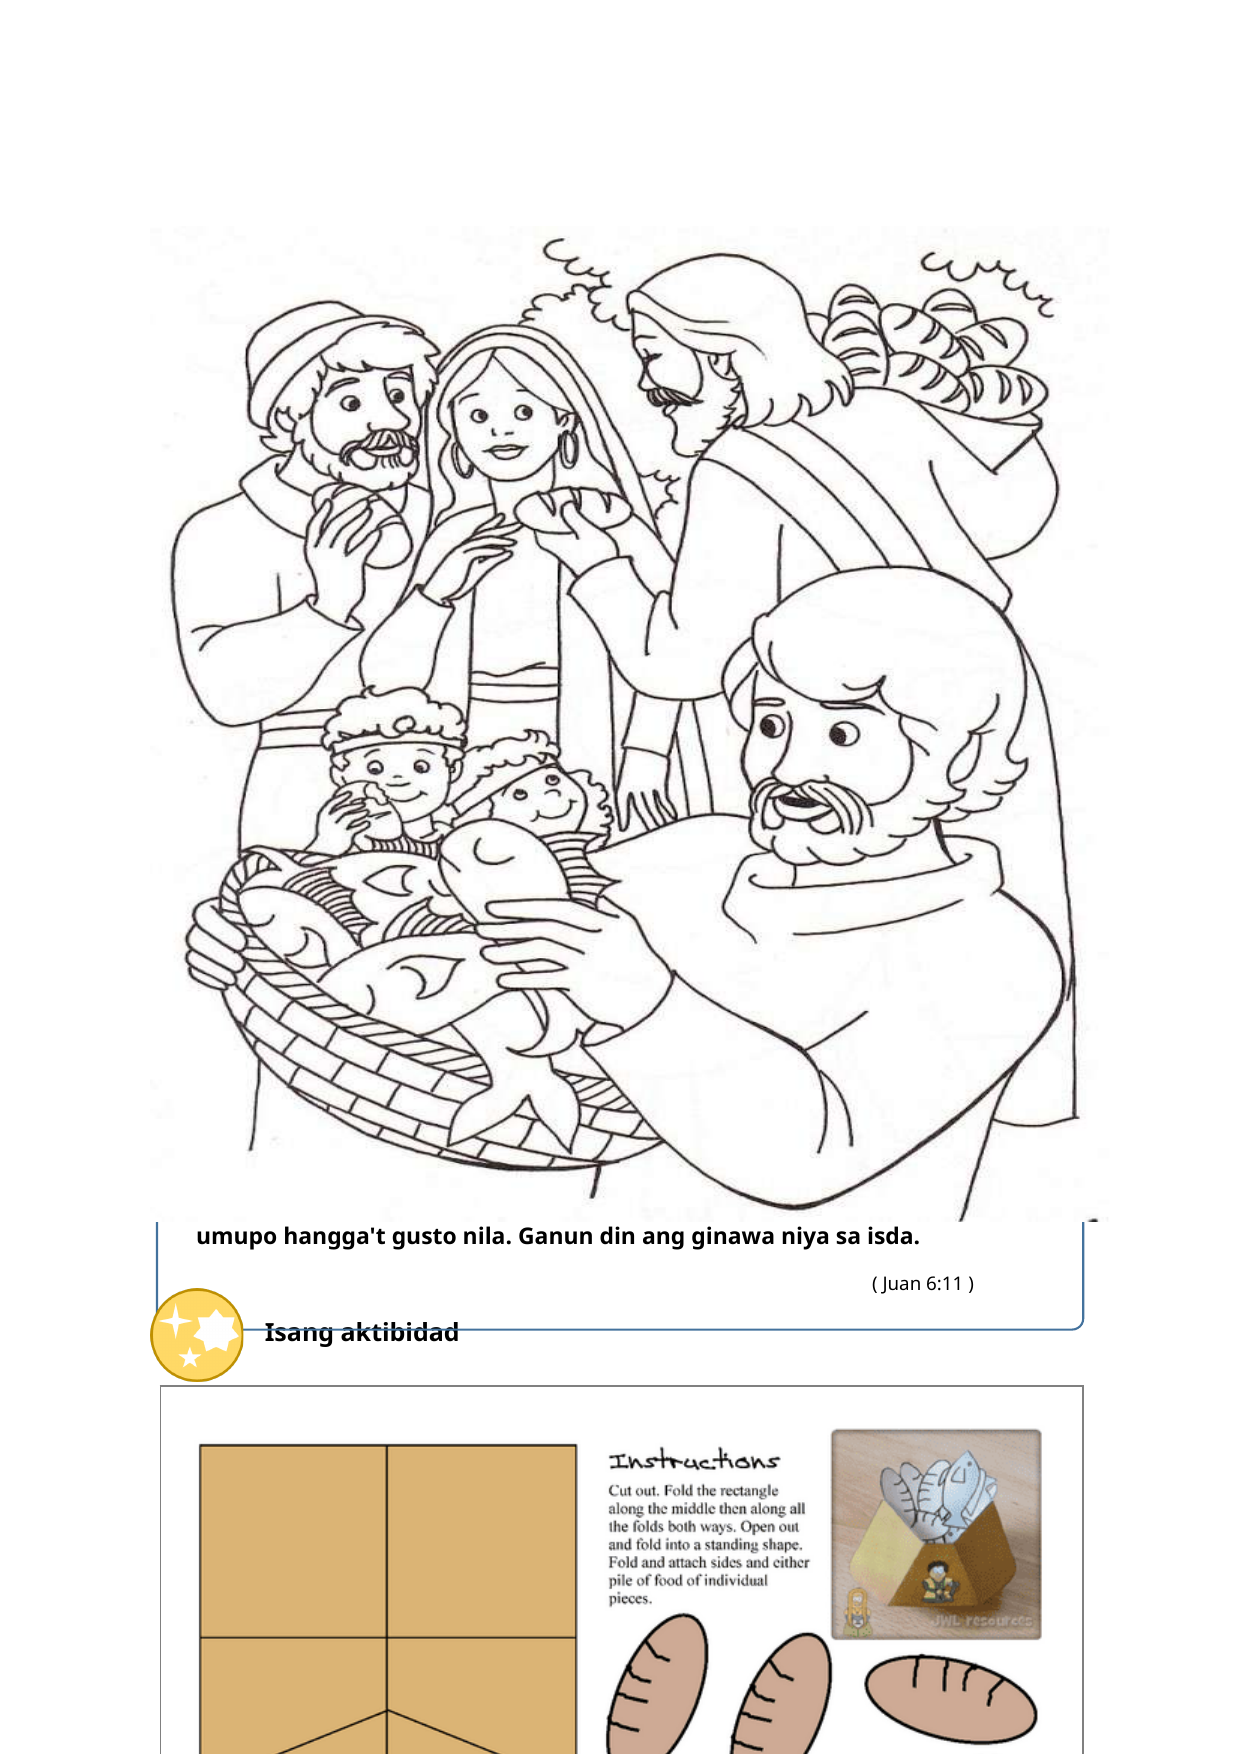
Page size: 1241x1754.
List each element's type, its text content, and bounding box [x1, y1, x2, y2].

text Isang aktibidad [244, 1314, 1090, 1348]
picture [150, 1288, 244, 1382]
text umupo hangga't gusto nila. Ganun din ang ginawa niya sa isda. [159, 1222, 1082, 1251]
text ( Juan 6:11 ) [159, 1270, 1082, 1296]
picture [150, 226, 1110, 1222]
picture [161, 1387, 1082, 1754]
